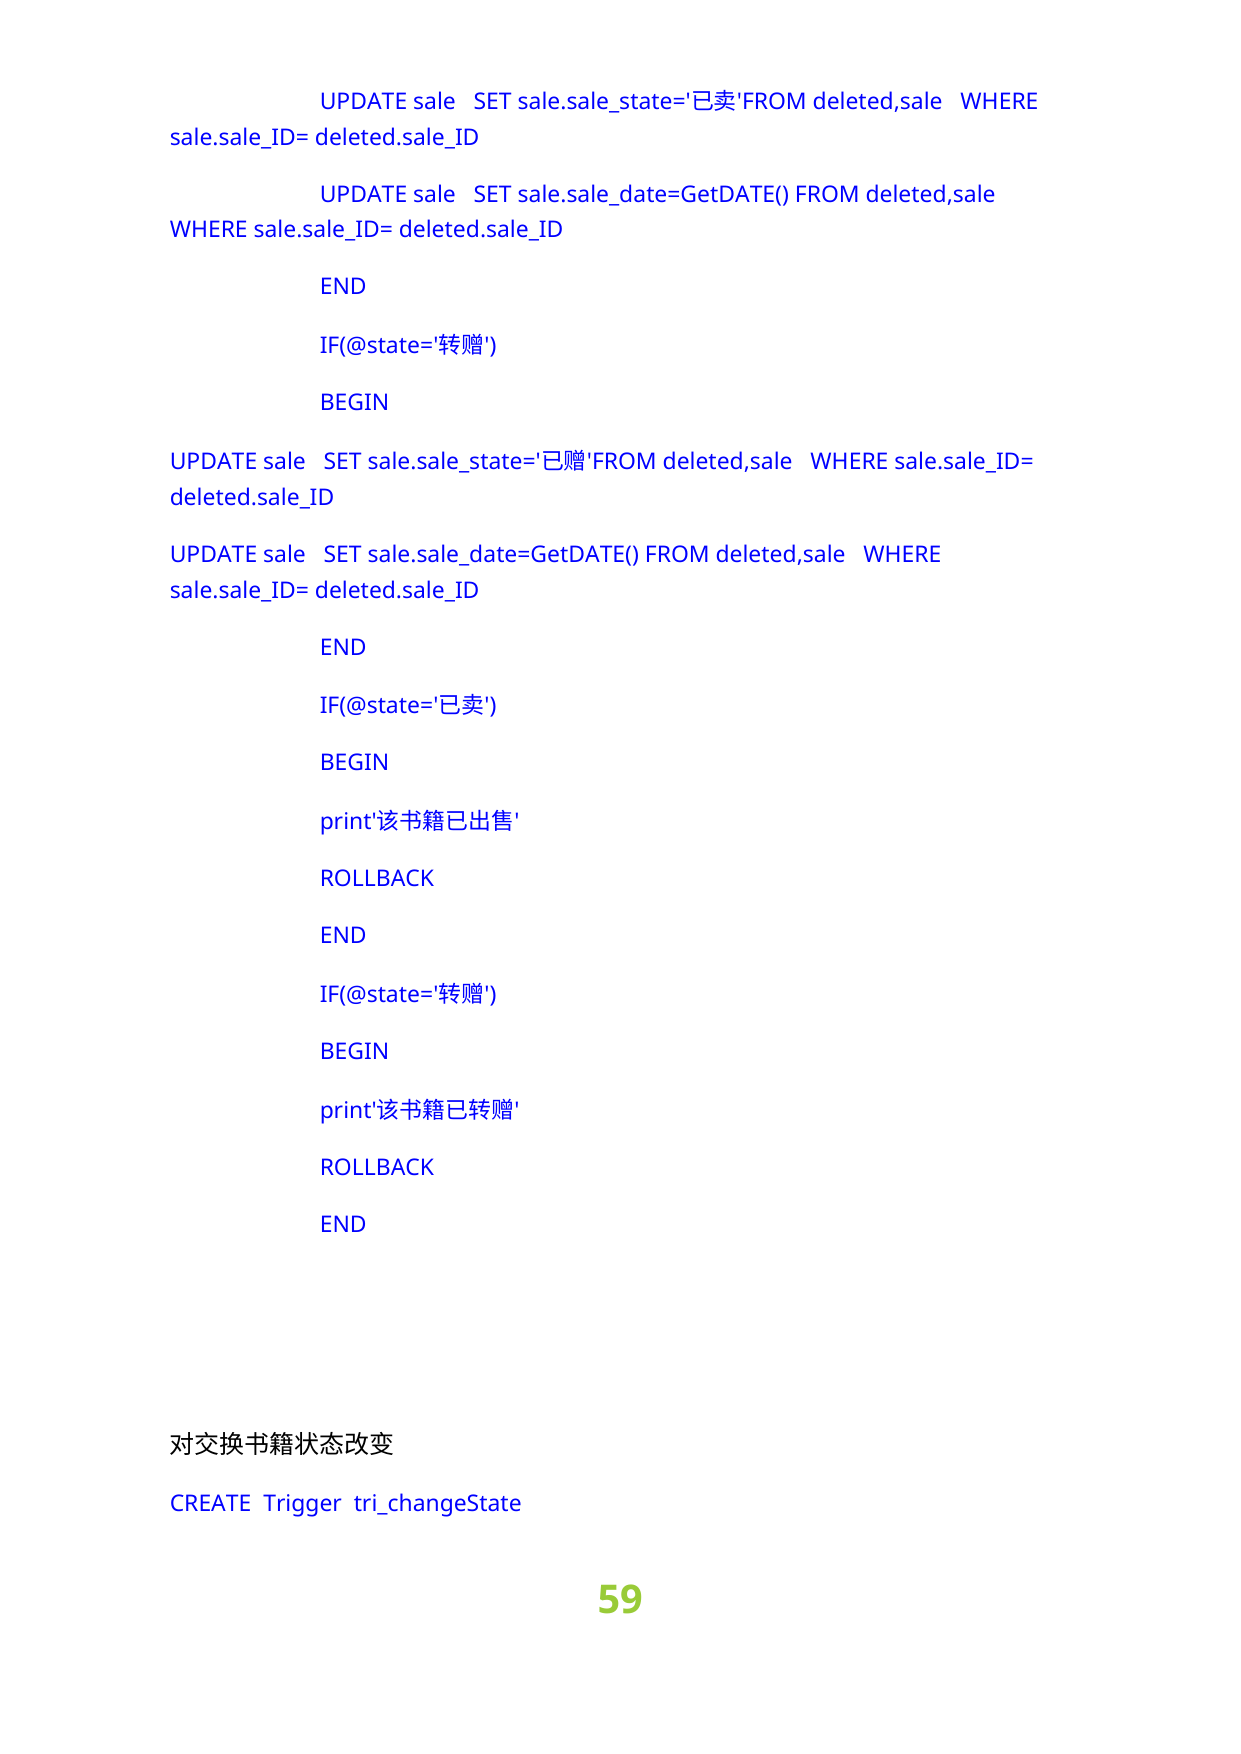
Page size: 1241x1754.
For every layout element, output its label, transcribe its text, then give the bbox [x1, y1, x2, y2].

text IF(@state='转赠') [169, 976, 1071, 1009]
text UPDATE sale SET sale.sale_date=GetDATE() FROM deleted,sale WHERE sale.sale_ID= deleted.sale_ID [169, 538, 1071, 605]
text print'该书籍已出售' [169, 803, 1071, 836]
text BEGIN [169, 746, 1071, 778]
text BEGIN [169, 1035, 1071, 1066]
text IF(@state='转赠') [169, 327, 1071, 360]
text BEGIN [169, 386, 1071, 417]
text UPDATE sale SET sale.sale_state='已赠'FROM deleted,sale WHERE sale.sale_ID= deleted.sale_ID [169, 443, 1071, 512]
text CREATE Trigger tri_changeState [169, 1487, 1071, 1518]
text END [169, 630, 1071, 662]
text ROLLBACK [169, 862, 1071, 893]
text UPDATE sale SET sale.sale_date=GetDATE() FROM deleted,sale WHERE sale.sale_ID= deleted.sale_ID [169, 177, 1071, 245]
text UPDATE sale SET sale.sale_state='已卖'FROM deleted,sale WHERE sale.sale_ID= deleted.sale_ID [169, 83, 1071, 152]
text IF(@state='已卖') [169, 687, 1071, 721]
text 对交换书籍状态改变 [169, 1425, 1071, 1461]
text END [169, 270, 1071, 301]
text END [169, 919, 1071, 950]
text ROLLBACK [169, 1151, 1071, 1182]
text print'该书籍已转赠' [169, 1092, 1071, 1125]
text END [169, 1208, 1071, 1239]
